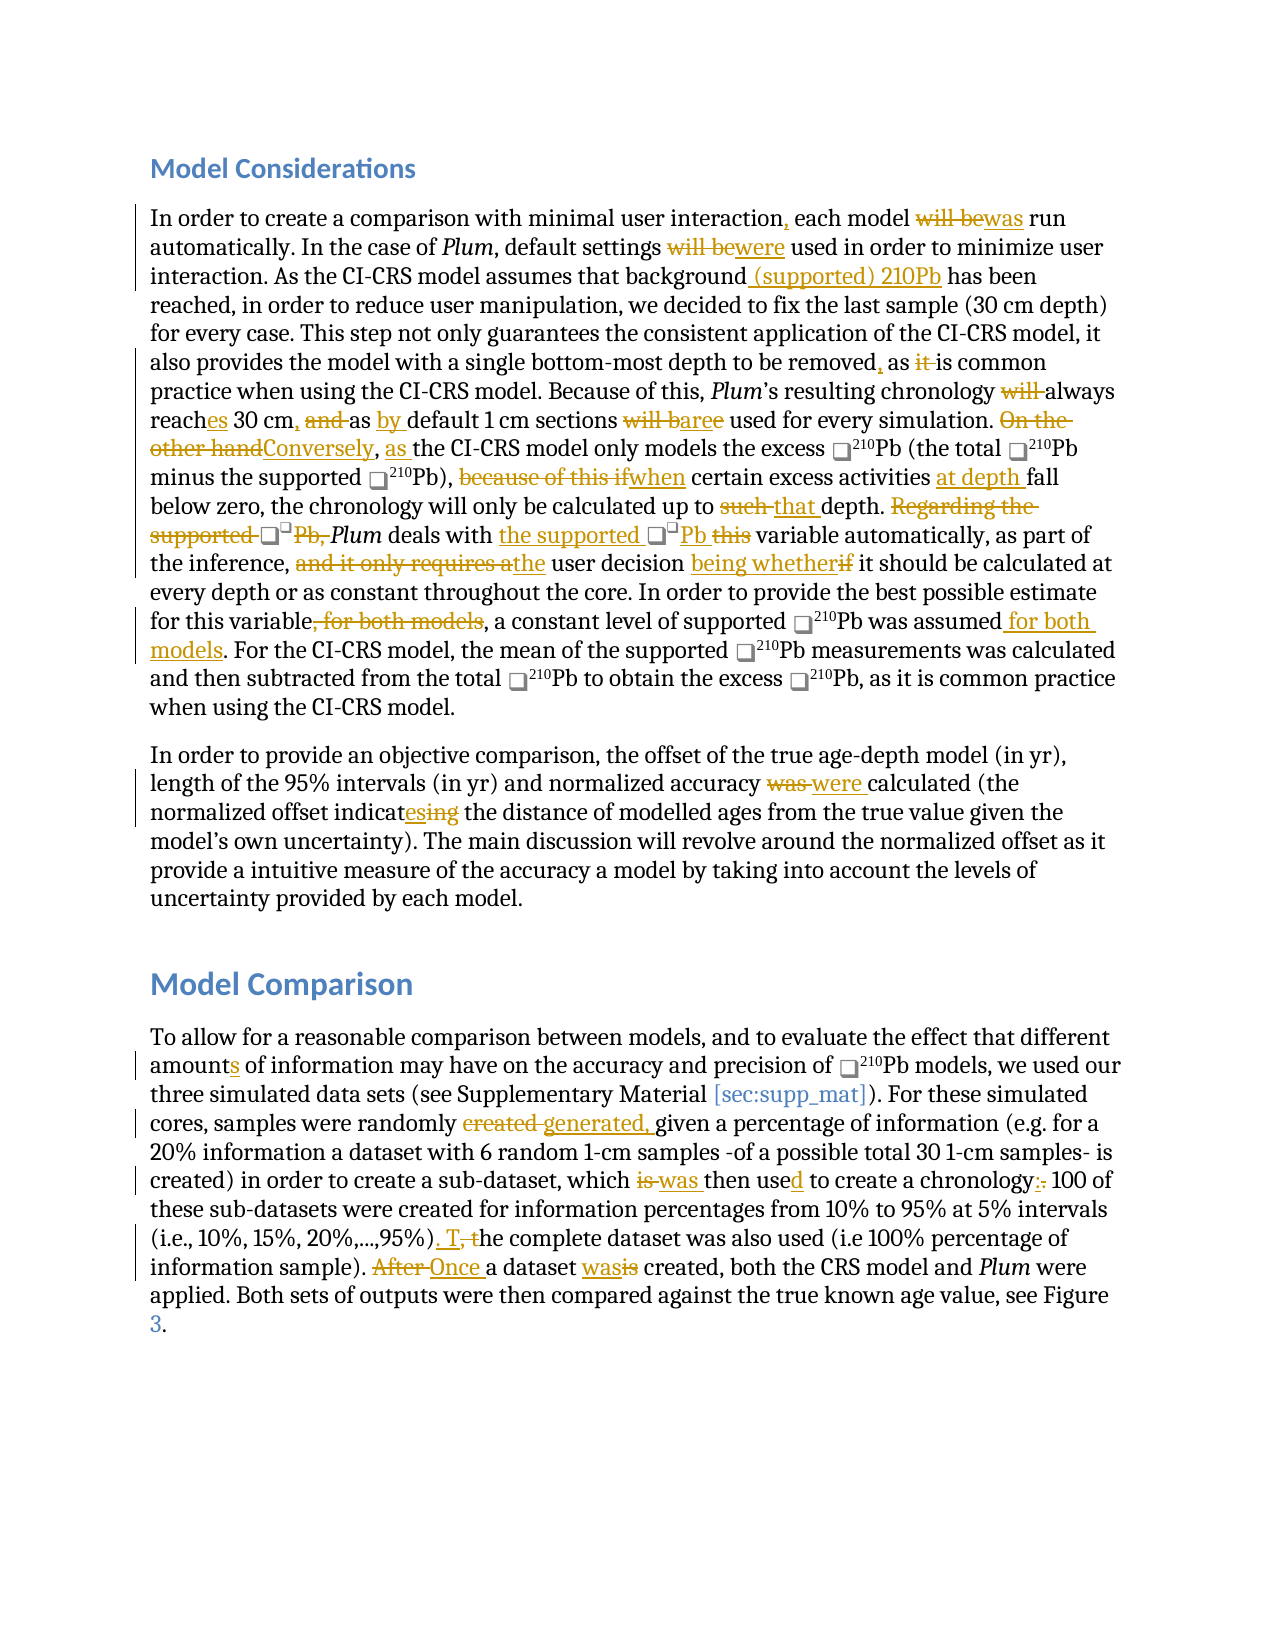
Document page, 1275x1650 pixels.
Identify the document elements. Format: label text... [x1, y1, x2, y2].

subtitle Model Considerations [150, 150, 1125, 186]
text To allow for a reasonable comparison between models, and to evaluate the effect that different amount of information may have on the accuracy and precision of Pb models, we used our three simulated data sets (see Supplementary Material [sec:supp_mat]). For these simulated cores, samples were randomly given a percentage of information (e.g. for a 20% information a dataset with 6 random 1-cm samples -of a possible total 30 1-cm samples- is created) in order to create a sub-dataset, which then use to create a chronology 100 of these sub-datasets were created for information percentages from 10% to 95% at 5% intervals (i.e., 10%, 15%, 20%,...,95%)he complete dataset was also used (i.e 100% percentage of information sample). a dataset created, both the CRS model and Plum were applied. Both sets of outputs were then compared against the true known age value, see Figure 3. [150, 1023, 1125, 1339]
subtitle Model Comparison [150, 963, 1125, 1004]
text In order to create a comparison with minimal user interaction each model run automatically. In the case of Plum, default settings used in order to minimize user interaction. As the CI-CRS model assumes that background has been reached, in order to reduce user manipulation, we decided to fix the last sample (30 cm depth) for every case. This step not only guarantees the consistent application of the CI-CRS model, it also provides the model with a single bottom-most depth to be removed as is common practice when using the CI-CRS model. Because of this, Plum’s resulting chronology always reach 30 cm as default 1 cm sections used for every simulation. , the CI-CRS model only models the excess Pb (the total Pb minus the supported Pb), certain excess activities fall below zero, the chronology will only be calculated up to depth. Plum deals with variable automatically, as part of the inference, user decision it should be calculated at every depth or as constant throughout the core. In order to provide the best possible estimate for this variable, a constant level of supported Pb was assumed. For the CI-CRS model, the mean of the supported Pb measurements was calculated and then subtracted from the total Pb to obtain the excess Pb, as it is common practice when using the CI-CRS model. [150, 204, 1125, 722]
text In order to provide an objective comparison, the offset of the true age-depth model (in yr), length of the 95% intervals (in yr) and normalized accuracy calculated (the normalized offset indicat the distance of modelled ages from the true value given the model’s own uncertainty). The main discussion will revolve around the normalized offset as it provide a intuitive measure of the accuracy a model by taking into account the levels of uncertainty provided by each model. [150, 741, 1125, 913]
